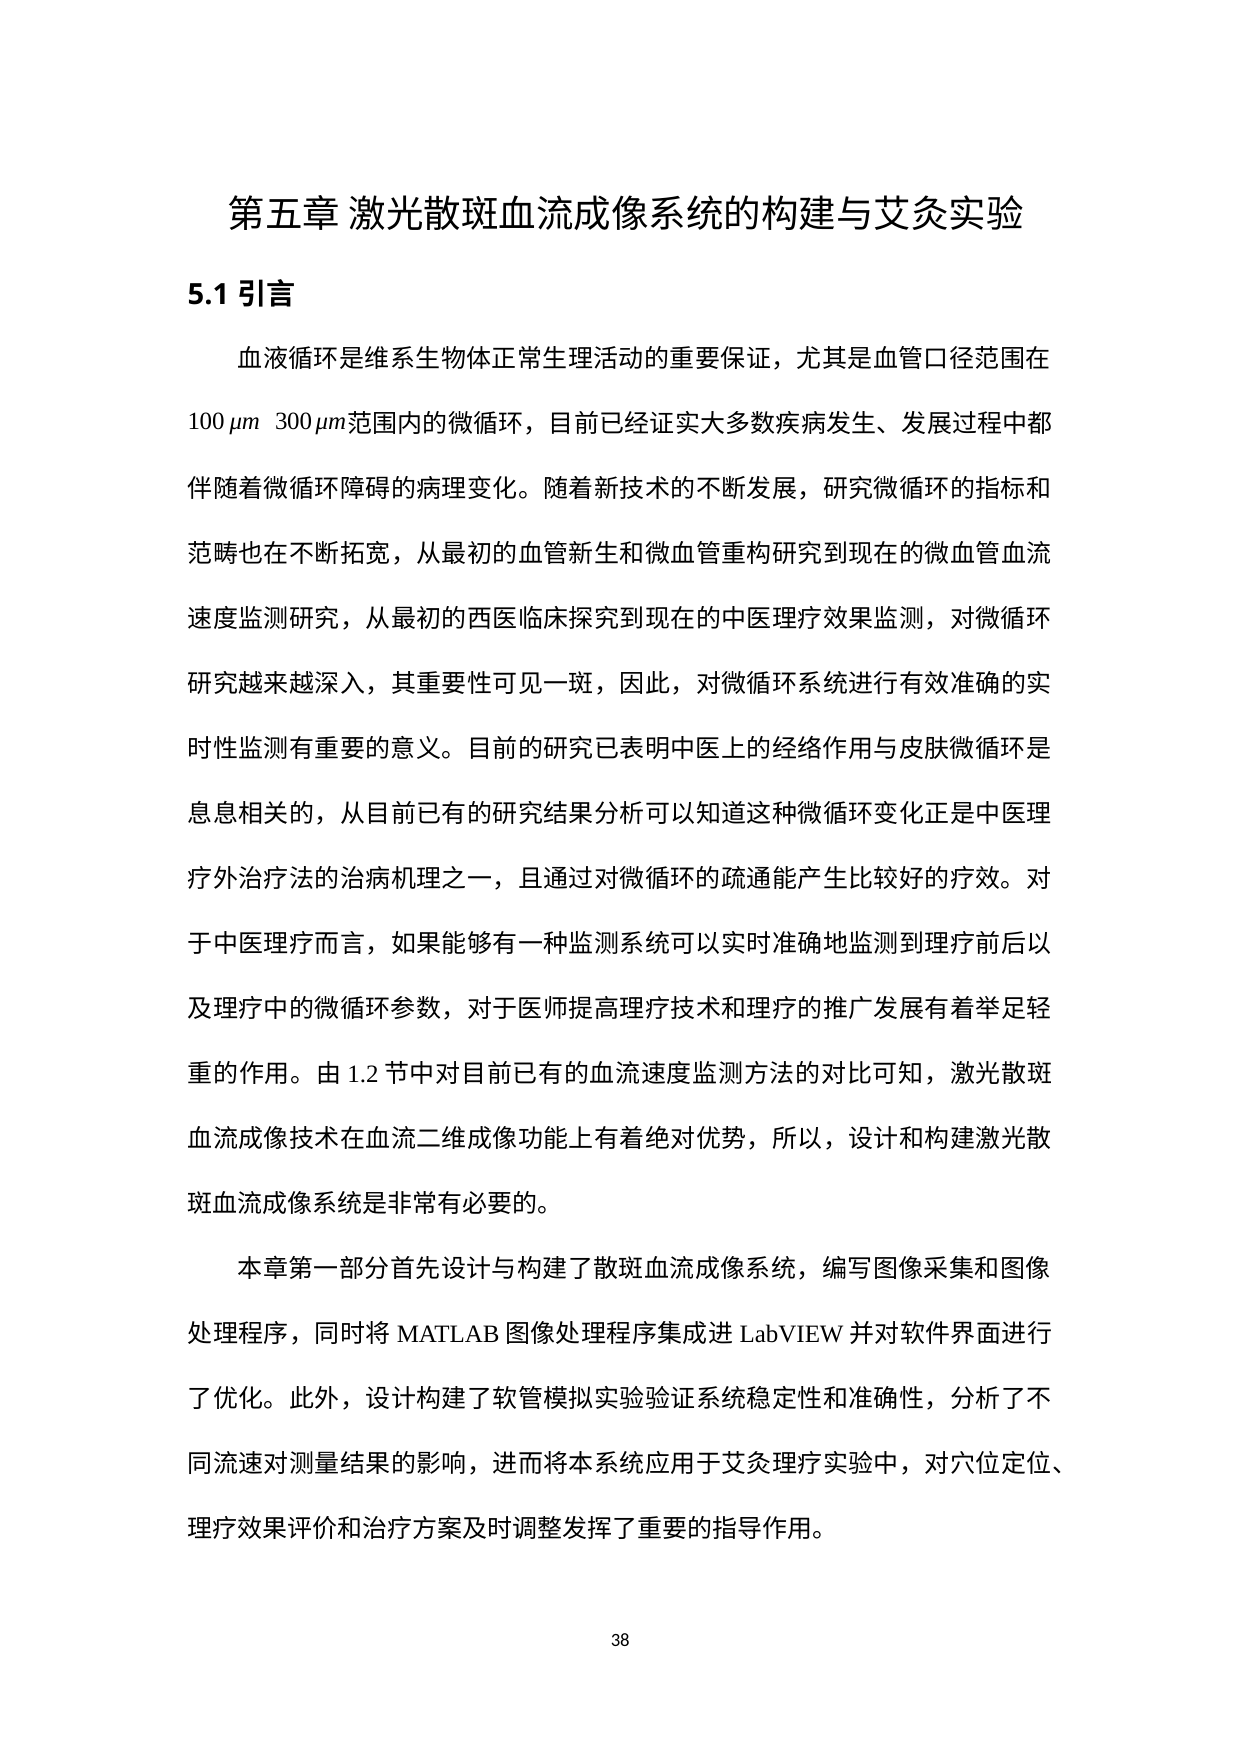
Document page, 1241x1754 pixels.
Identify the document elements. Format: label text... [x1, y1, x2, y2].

text 本章第一部分首先设计与构建了散斑血流成像系统，编写图像采集和图像处理程序，同时将MATLAB图像处理程序集成进LabVIEW并对软件界面进行了优化。此外，设计构建了软管模拟实验验证系统稳定性和准确性，分析了不同流速对测量结果的影响，进而将本系统应用于艾灸理疗实验中，对穴位定位、理疗效果评价和治疗方案及时调整发挥了重要的指导作用。 [187, 1234, 1053, 1559]
text 第五章 激光散斑血流成像系统的构建与艾灸实验 [198, 178, 1053, 243]
text 5.1 引言 [187, 259, 1053, 324]
text 血液循环是维系生物体正常生理活动的重要保证，尤其是血管口径范围在范围内的微循环，目前已经证实大多数疾病发生、发展过程中都伴随着微循环障碍的病理变化。随着新技术的不断发展，研究微循环的指标和范畴也在不断拓宽，从最初的血管新生和微血管重构研究到现在的微血管血流速度监测研究，从最初的西医临床探究到现在的中医理疗效果监测，对微循环研究越来越深入，其重要性可见一斑，因此，对微循环系统进行有效准确的实时性监测有重要的意义。目前的研究已表明中医上的经络作用与皮肤微循环是息息相关的，从目前已有的研究结果分析可以知道这种微循环变化正是中医理疗外治疗法的治病机理之一，且通过对微循环的疏通能产生比较好的疗效。对于中医理疗而言，如果能够有一种监测系统可以实时准确地监测到理疗前后以及理疗中的微循环参数，对于医师提高理疗技术和理疗的推广发展有着举足轻重的作用。由1.2节中对目前已有的血流速度监测方法的对比可知，激光散斑血流成像技术在血流二维成像功能上有着绝对优势，所以，设计和构建激光散斑血流成像系统是非常有必要的。 [187, 324, 1053, 1234]
